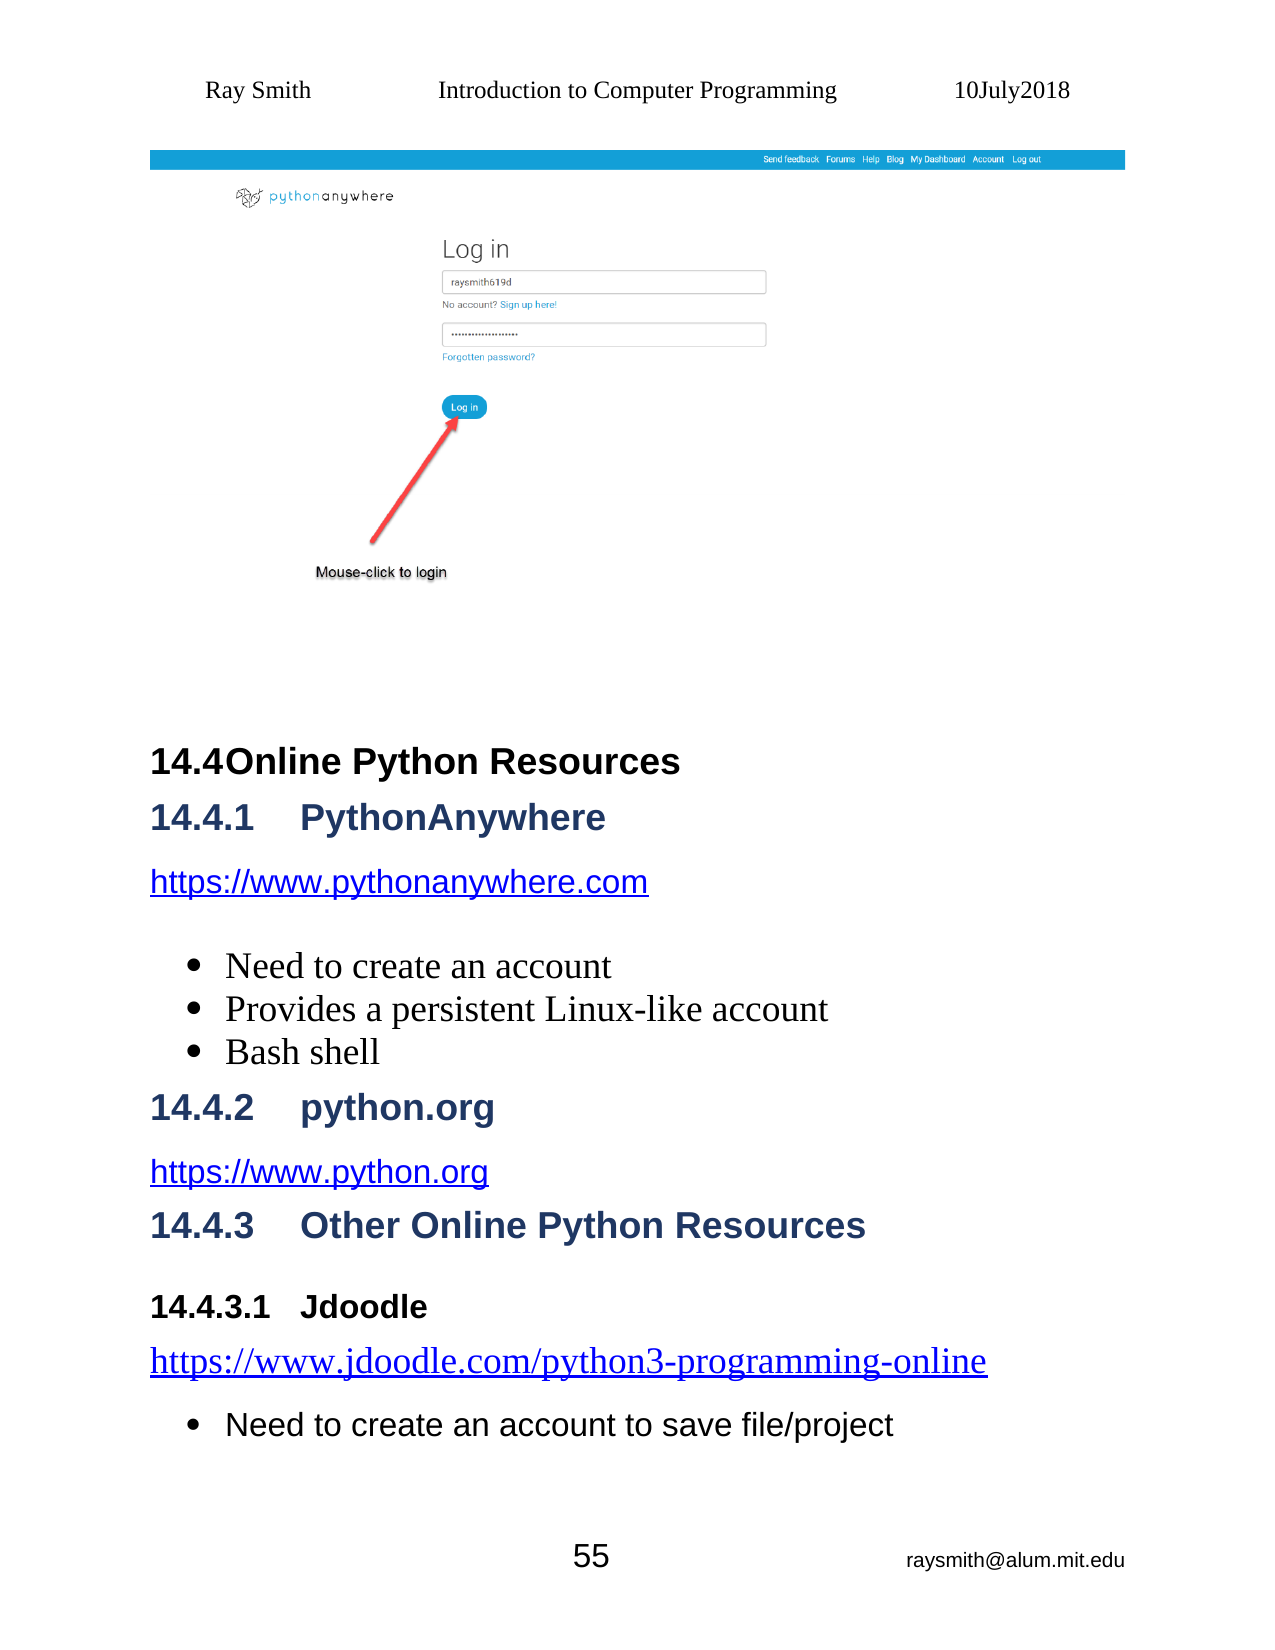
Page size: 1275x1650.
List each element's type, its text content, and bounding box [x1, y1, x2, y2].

text https://www.pythonanywhere.com [150, 862, 1125, 900]
text https://www.jdoodle.com/python3-programming-online [150, 1338, 1125, 1381]
subtitle Jdoodle [150, 1287, 1125, 1326]
list Provides a persistent Linux-like account [187, 986, 1125, 1029]
subtitle PythonAnywhere [150, 795, 1125, 838]
text https://www.python.org [150, 1152, 1125, 1190]
subtitle Other Online Python Resources [150, 1203, 1125, 1246]
list Need to create an account to save file/project [187, 1405, 1125, 1444]
list Bash shell [187, 1029, 1125, 1073]
subtitle Online Python Resources [150, 739, 1125, 782]
list Need to create an account [187, 943, 1125, 986]
picture [150, 150, 1125, 603]
subtitle python.org [150, 1085, 1125, 1128]
